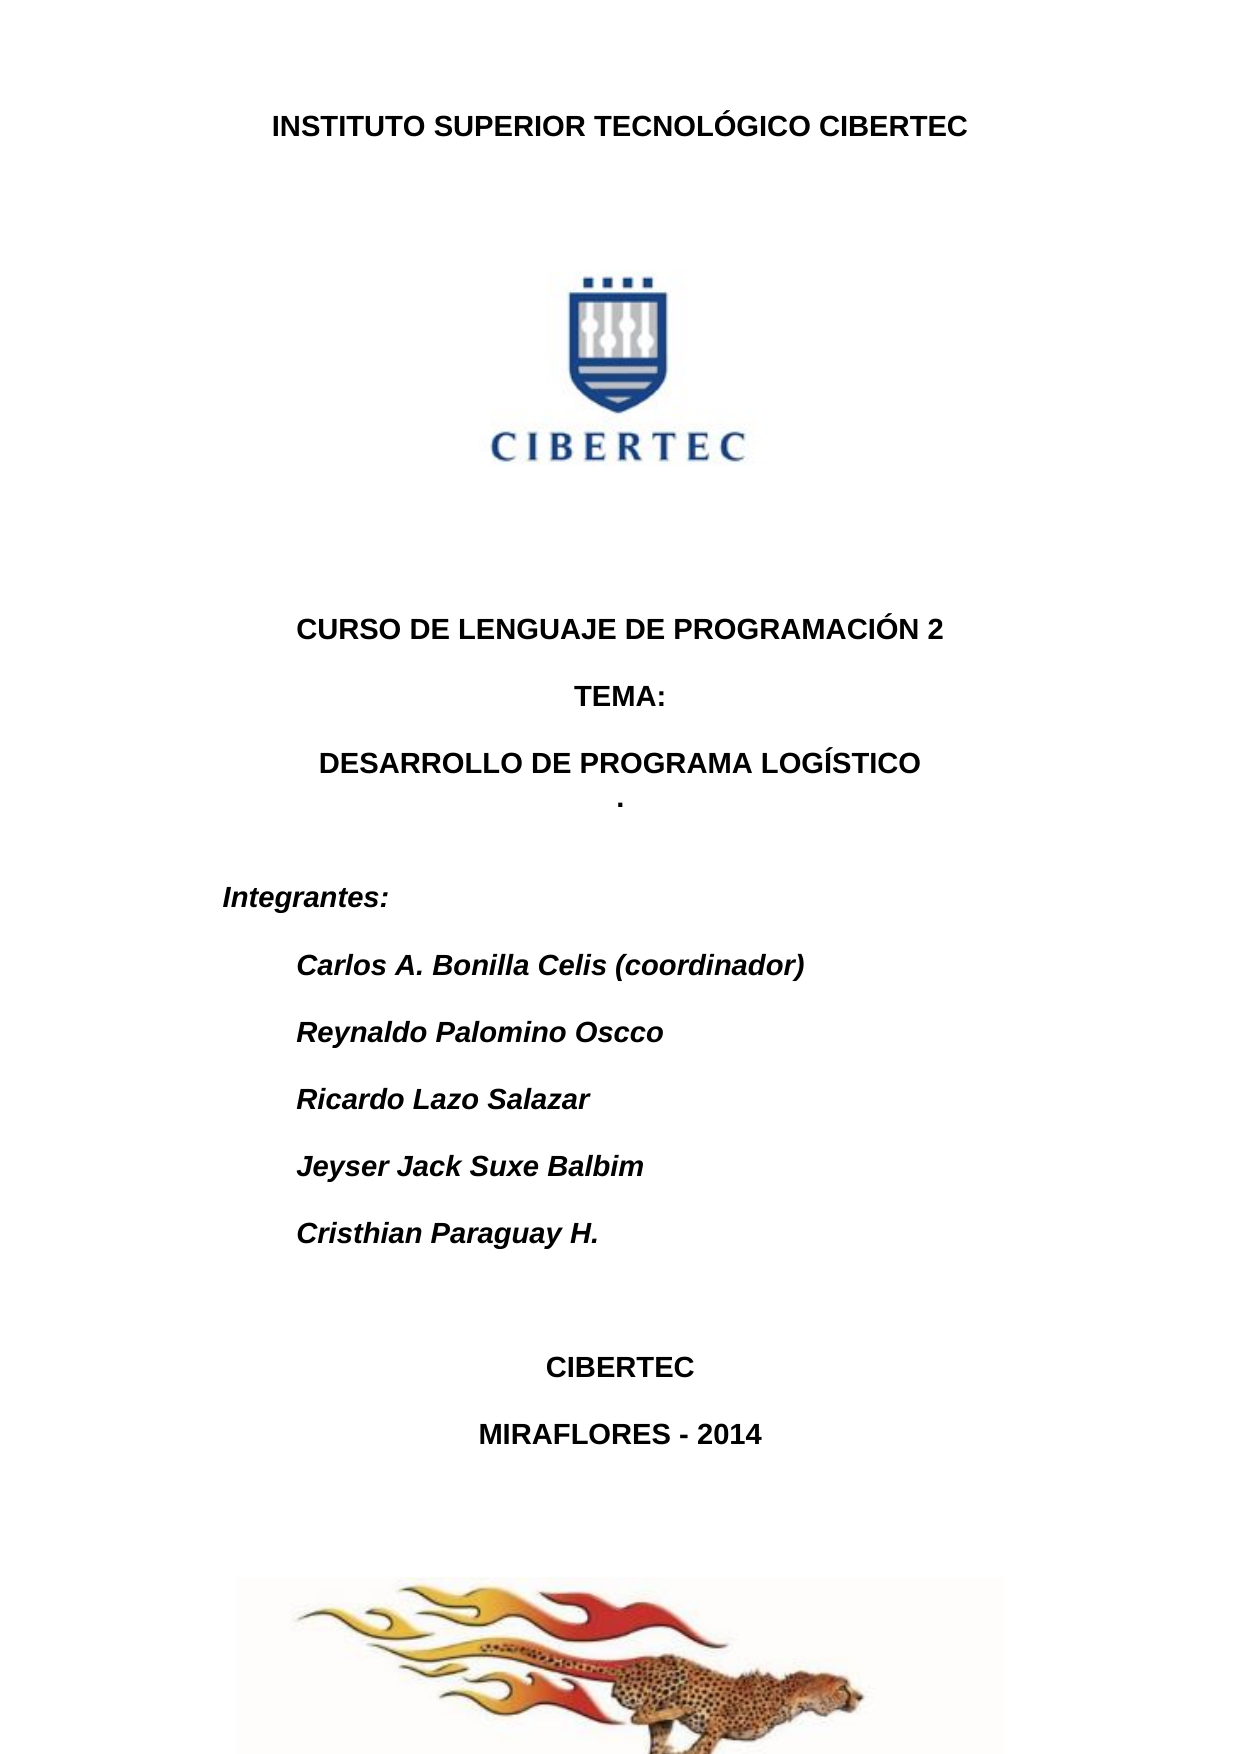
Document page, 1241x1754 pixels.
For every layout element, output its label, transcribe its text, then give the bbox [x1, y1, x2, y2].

picture [465, 217, 772, 524]
text Cristhian Paraguay H. [296, 1216, 1165, 1249]
text INSTITUTO SUPERIOR TECNOLÓGICO CIBERTEC [75, 109, 1165, 143]
text Jeyser Jack Suxe Balbim [296, 1149, 1165, 1182]
picture [236, 1577, 1004, 1754]
text Reynaldo Palomino Oscco [296, 1015, 1165, 1048]
text Integrantes: [222, 881, 1165, 914]
text . [75, 780, 1165, 813]
text CURSO DE LENGUAJE DE PROGRAMACIÓN 2 [75, 612, 1165, 646]
text DESARROLLO DE PROGRAMA LOGÍSTICO [75, 746, 1165, 780]
text Carlos A. Bonilla Celis (coordinador) [296, 948, 1165, 981]
text TEMA: [75, 679, 1165, 713]
text Ricardo Lazo Salazar [296, 1082, 1165, 1115]
text CIBERTEC [75, 1350, 1165, 1384]
text MIRAFLORES - 2014 [75, 1417, 1165, 1451]
